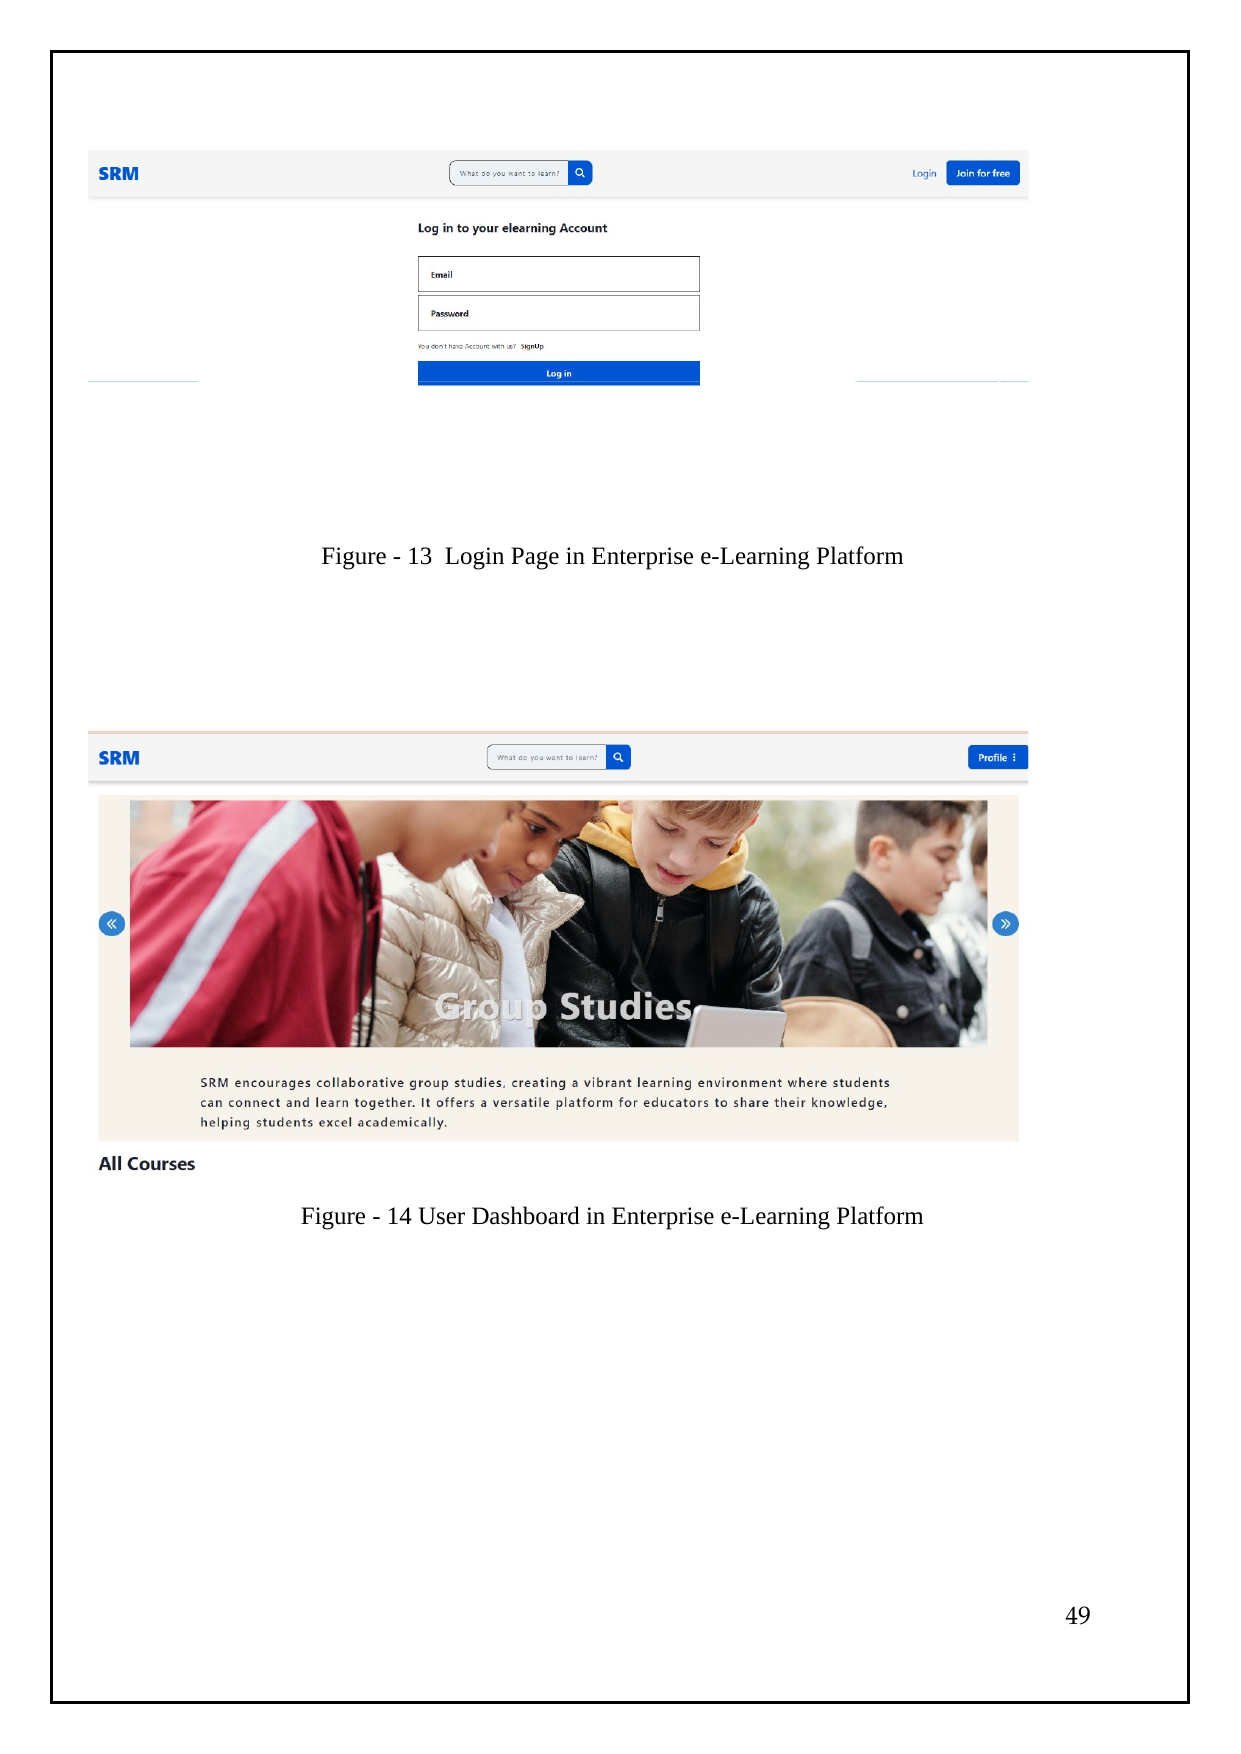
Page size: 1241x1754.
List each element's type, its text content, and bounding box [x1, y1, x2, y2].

picture [88, 150, 1029, 522]
text Figure - 13 Login Page in Enterprise e-Learning Platform [88, 541, 1137, 570]
picture [88, 731, 1029, 1182]
text Figure - 14 User Dashboard in Enterprise e-Learning Platform [88, 1201, 1137, 1229]
